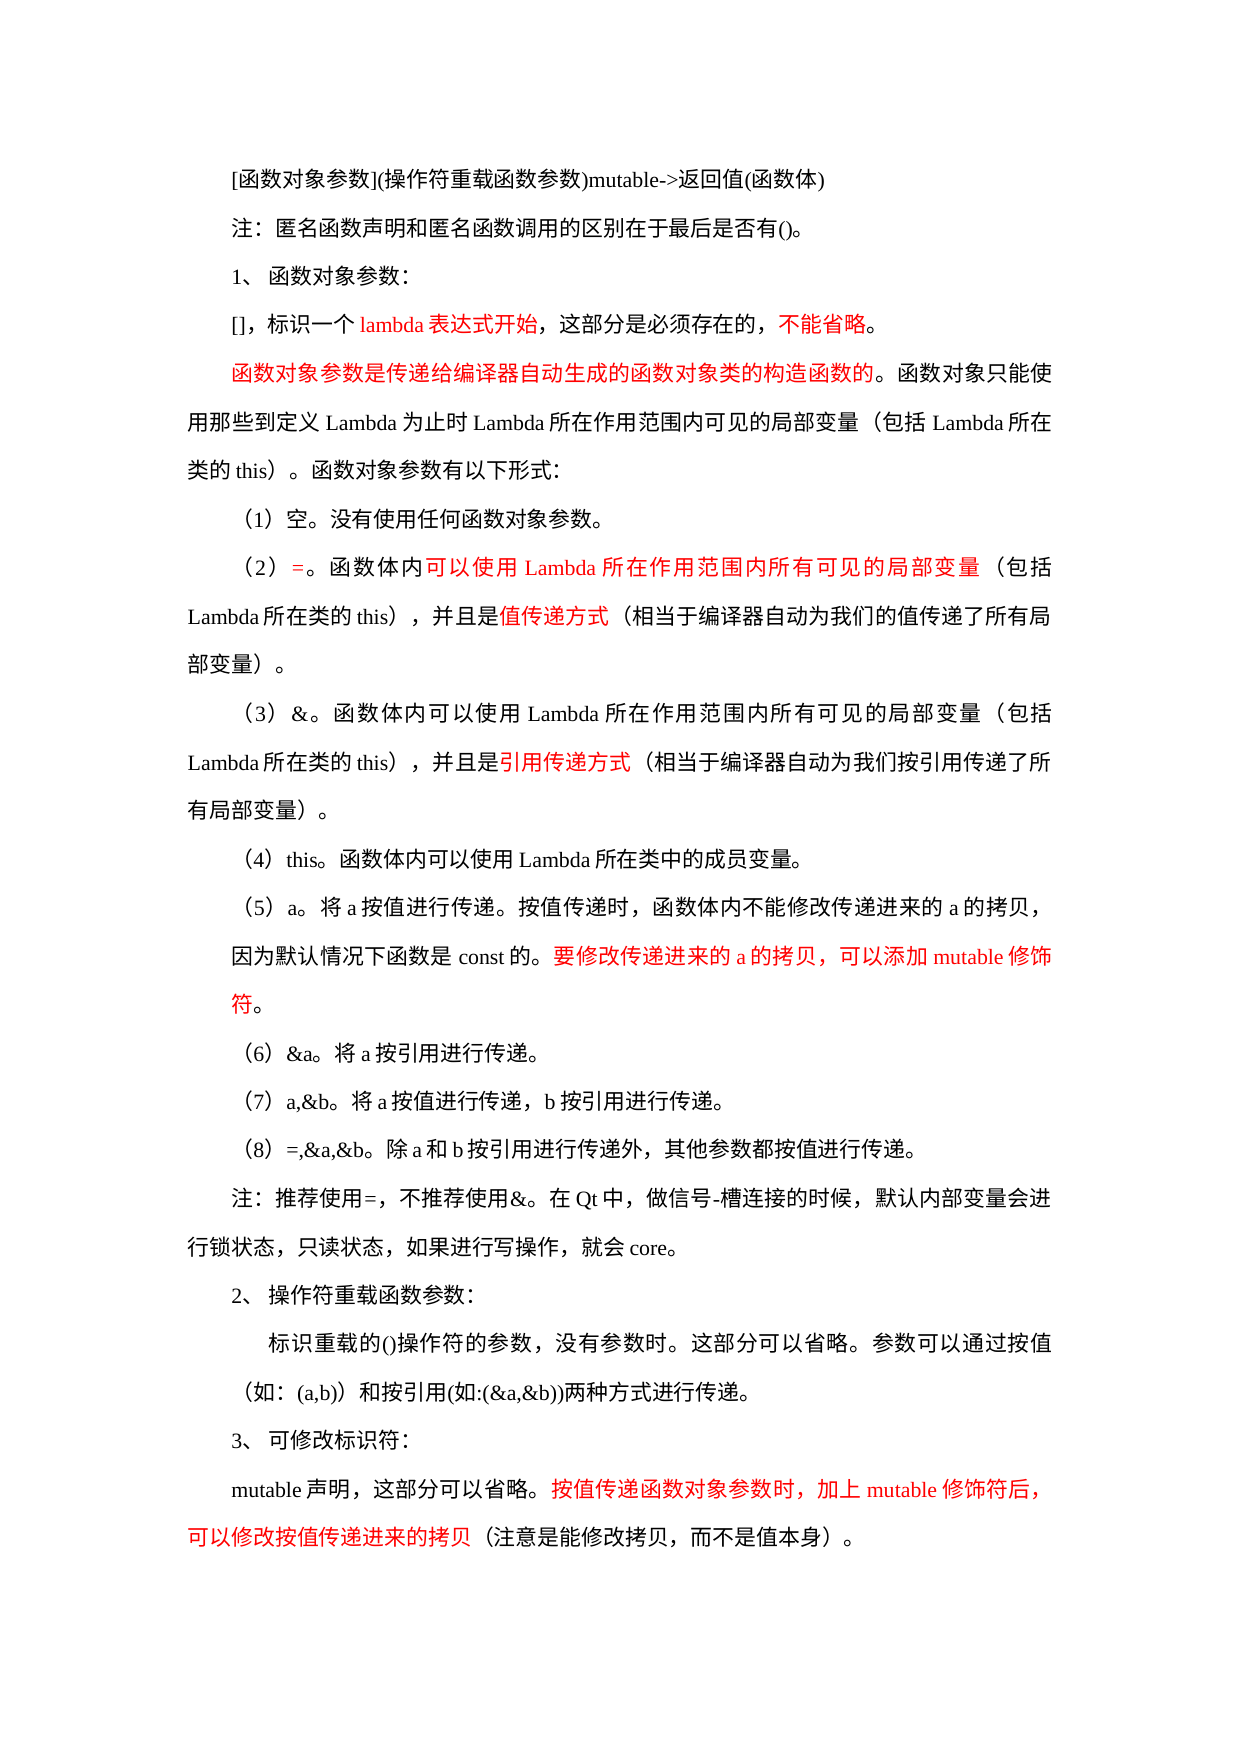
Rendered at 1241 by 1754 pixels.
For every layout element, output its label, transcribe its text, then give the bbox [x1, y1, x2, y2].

text （7）a,&b。将a按值进行传递，b按引用进行传递。 [187, 1084, 1053, 1116]
text （6）&a。将a按引用进行传递。 [187, 1035, 1053, 1068]
list 可修改标识符： [231, 1423, 1053, 1455]
text []，标识一个lambda表达式开始，这部分是必须存在的，不能省略。 [187, 307, 1053, 339]
text （3）&。函数体内可以使用Lambda所在作用范围内所有可见的局部变量（包括Lambda所在类的this），并且是引用传递方式（相当于编译器自动为我们按引用传递了所有局部变量）。 [187, 695, 1053, 825]
list 操作符重载函数参数： [231, 1277, 1053, 1310]
text （4）this。函数体内可以使用Lambda所在类中的成员变量。 [187, 841, 1053, 874]
text 注：匿名函数声明和匿名函数调用的区别在于最后是否有()。 [187, 210, 1053, 243]
list （8）=,&a,&b。除a和b按引用进行传递外，其他参数都按值进行传递。 [231, 1132, 1053, 1164]
text mutable声明，这部分可以省略。按值传递函数对象参数时，加上mutable修饰符后，可以修改按值传递进来的拷贝（注意是能修改拷贝，而不是值本身）。 [187, 1471, 1053, 1552]
text 标识重载的()操作符的参数，没有参数时。这部分可以省略。参数可以通过按值（如：(a,b)）和按引用(如:(&a,&b))两种方式进行传递。 [231, 1326, 1053, 1407]
text （1）空。没有使用任何函数对象参数。 [187, 501, 1053, 534]
text （2）=。函数体内可以使用Lambda所在作用范围内所有可见的局部变量（包括Lambda所在类的this），并且是值传递方式（相当于编译器自动为我们的值传递了所有局部变量）。 [187, 549, 1053, 679]
list 函数对象参数： [231, 259, 1053, 291]
text 函数对象参数是传递给编译器自动生成的函数对象类的构造函数的。函数对象只能使用那些到定义Lambda为止时Lambda所在作用范围内可见的局部变量（包括Lambda所在类的this）。函数对象参数有以下形式： [187, 355, 1053, 485]
text [函数对象参数](操作符重载函数参数)mutable->返回值(函数体) [187, 162, 1053, 194]
text 注：推荐使用=，不推荐使用&。在Qt中，做信号-槽连接的时候，默认内部变量会进行锁状态，只读状态，如果进行写操作，就会core。 [187, 1180, 1053, 1262]
list （5）a。将a按值进行传递。按值传递时，函数体内不能修改传递进来的a的拷贝，因为默认情况下函数是const的。要修改传递进来的a的拷贝，可以添加mutable修饰符。 [231, 889, 1053, 1019]
